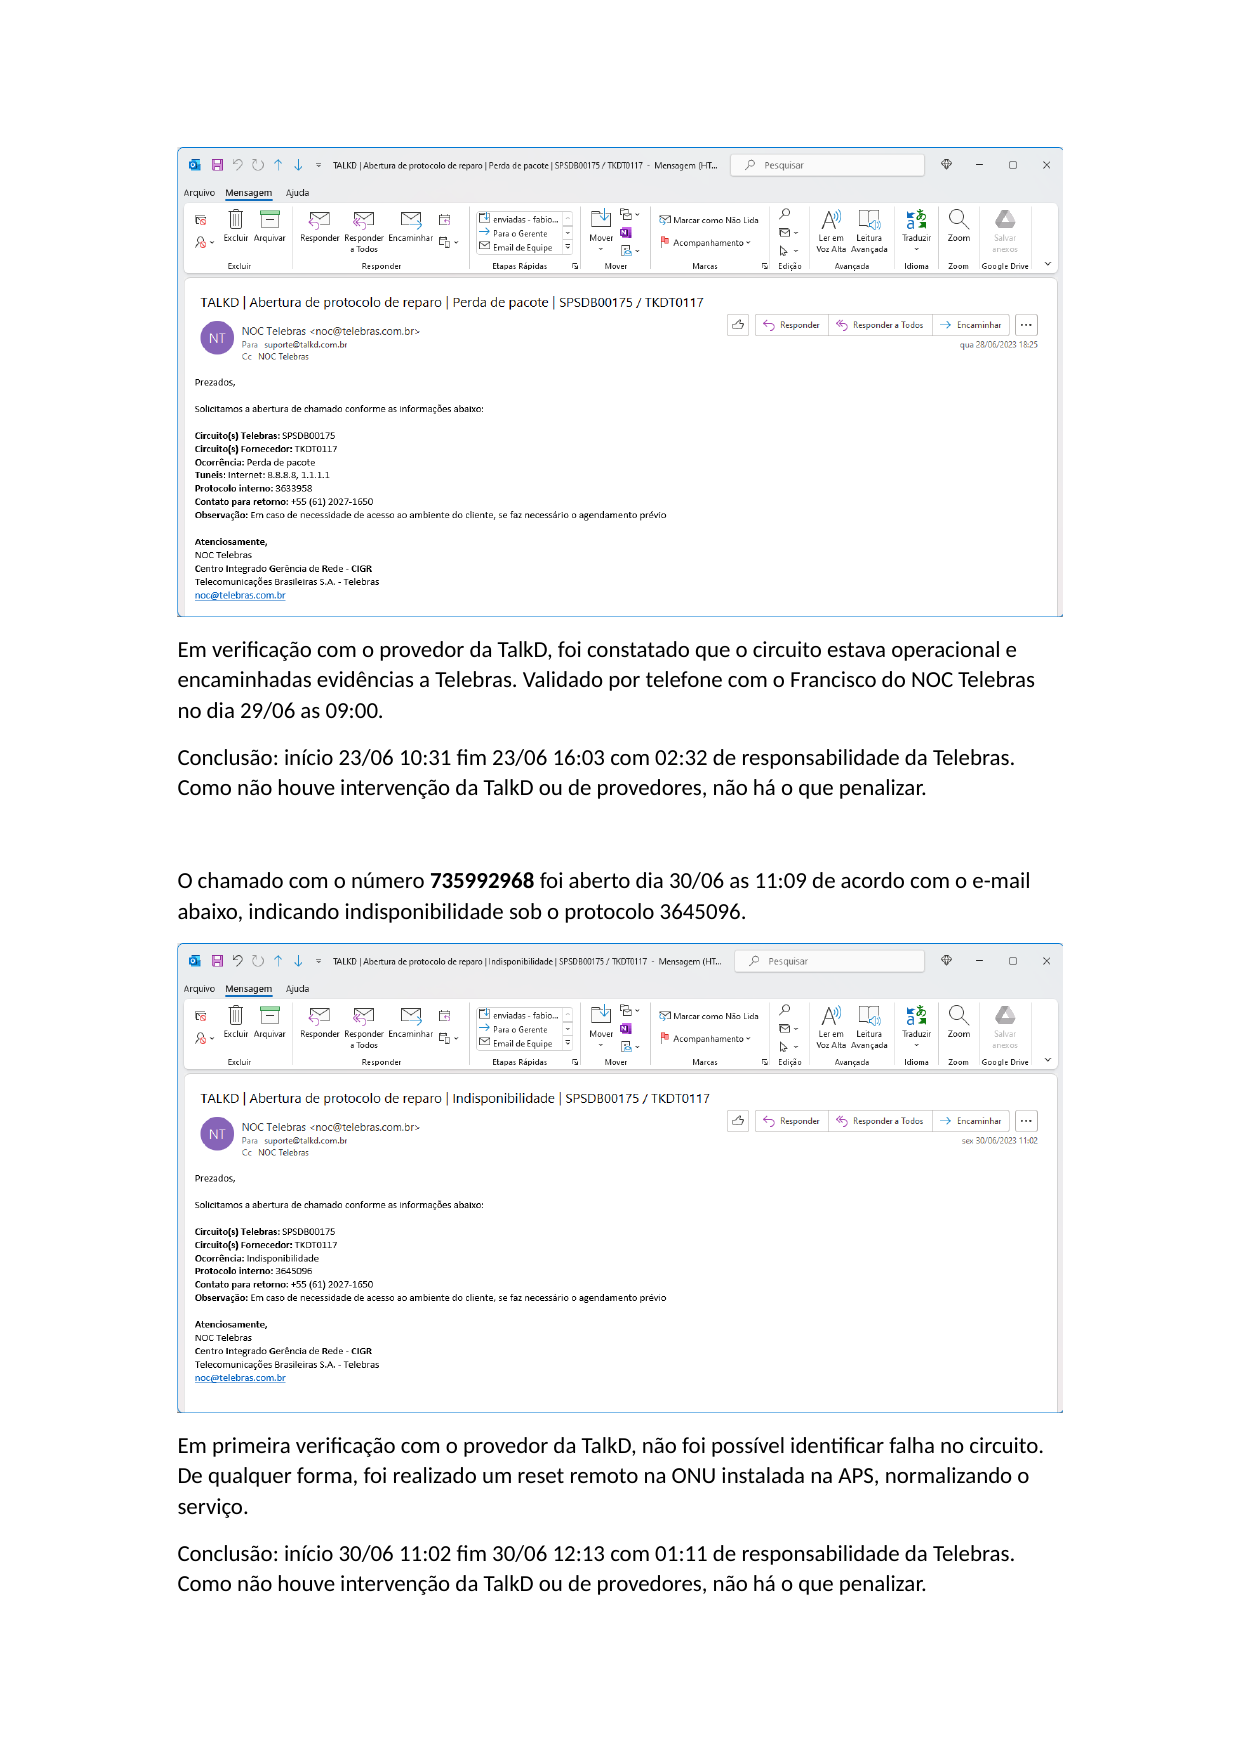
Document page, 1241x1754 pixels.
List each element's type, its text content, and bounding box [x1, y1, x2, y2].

text Conclusão: início 23/06 10:31 fim 23/06 16:03 com 02:32 de responsabilidade da Telebras. Como não houve intervenção da TalkD ou de provedores, não há o que penalizar. [177, 743, 1063, 801]
text Em verificação com o provedor da TalkD, foi constatado que o circuito estava operacional e encaminhadas evidências a Telebras. Validado por telefone com o Francisco do NOC Telebras no dia 29/06 as 09:00. [177, 635, 1063, 724]
text Em primeira verificação com o provedor da TalkD, não foi possível identificar falha no circuito. De qualquer forma, foi realizado um reset remoto na ONU instalada na APS, normalizando o serviço. [177, 1431, 1063, 1520]
text Conclusão: início 30/06 11:02 fim 30/06 12:13 com 01:11 de responsabilidade da Telebras. Como não houve intervenção da TalkD ou de provedores, não há o que penalizar. [177, 1539, 1063, 1597]
picture [177, 943, 1063, 1413]
picture [177, 147, 1063, 617]
text O chamado com o número 735992968 foi aberto dia 30/06 as 11:09 de acordo com o e-mail abaixo, indicando indisponibilidade sob o protocolo 3645096. [177, 867, 1063, 925]
